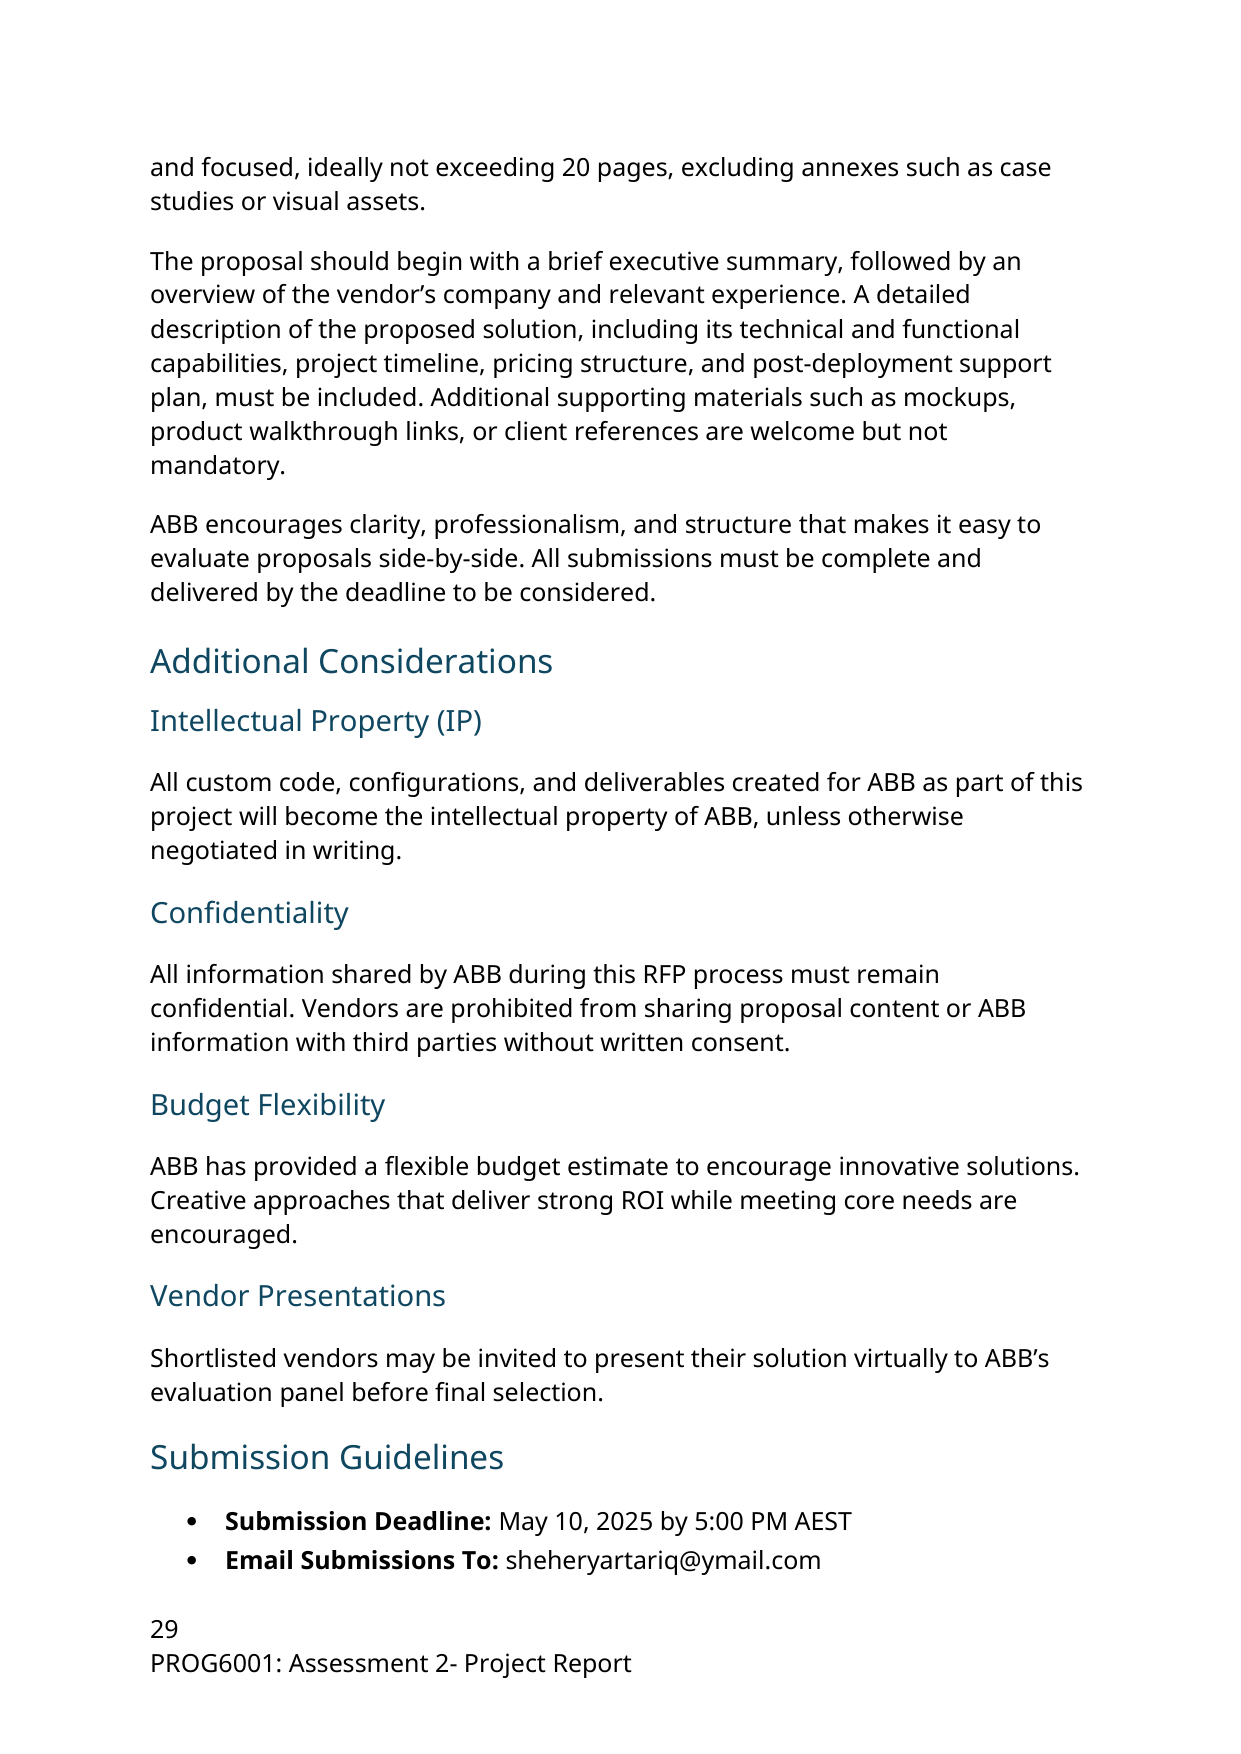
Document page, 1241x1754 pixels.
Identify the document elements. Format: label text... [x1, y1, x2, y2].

text All custom code, configurations, and deliverables created for ABB as part of this project will become the intellectual property of ABB, unless otherwise negotiated in writing. [150, 765, 1090, 867]
subtitle Budget Flexibility [150, 1084, 1090, 1123]
text All information shared by ABB during this RFP process must remain confidential. Vendors are prohibited from sharing proposal content or ABB information with third parties without written consent. [150, 957, 1090, 1059]
text ABB encourages clarity, professionalism, and structure that makes it easy to evaluate proposals side-by-side. All submissions must be complete and delivered by the deadline to be considered. [150, 507, 1090, 609]
list Submission Deadline: May 10, 2025 by 5:00 PM AEST [187, 1504, 1090, 1538]
subtitle Confidentiality [150, 892, 1090, 932]
text ABB has provided a flexible budget estimate to encourage innovative solutions. Creative approaches that deliver strong ROI while meeting core needs are encouraged. [150, 1148, 1090, 1251]
subtitle Vendor Presentations [150, 1276, 1090, 1315]
subtitle Submission Guidelines [150, 1433, 1090, 1479]
text Shortlisted vendors may be invited to present their solution virtually to ABB’s evaluation panel before final selection. [150, 1340, 1090, 1408]
list Email Submissions To: sheheryartariq@ymail.com [187, 1543, 1090, 1577]
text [150, 150, 1090, 218]
text The proposal should begin with a brief executive summary, followed by an overview of the vendor’s company and relevant experience. A detailed description of the proposed solution, including its technical and functional capabilities, project timeline, pricing structure, and post-deployment support plan, must be included. Additional supporting materials such as mockups, product walkthrough links, or client references are welcome but not mandatory. [150, 243, 1090, 482]
subtitle Intellectual Property (IP) [150, 700, 1090, 740]
subtitle Additional Considerations [150, 638, 1090, 683]
